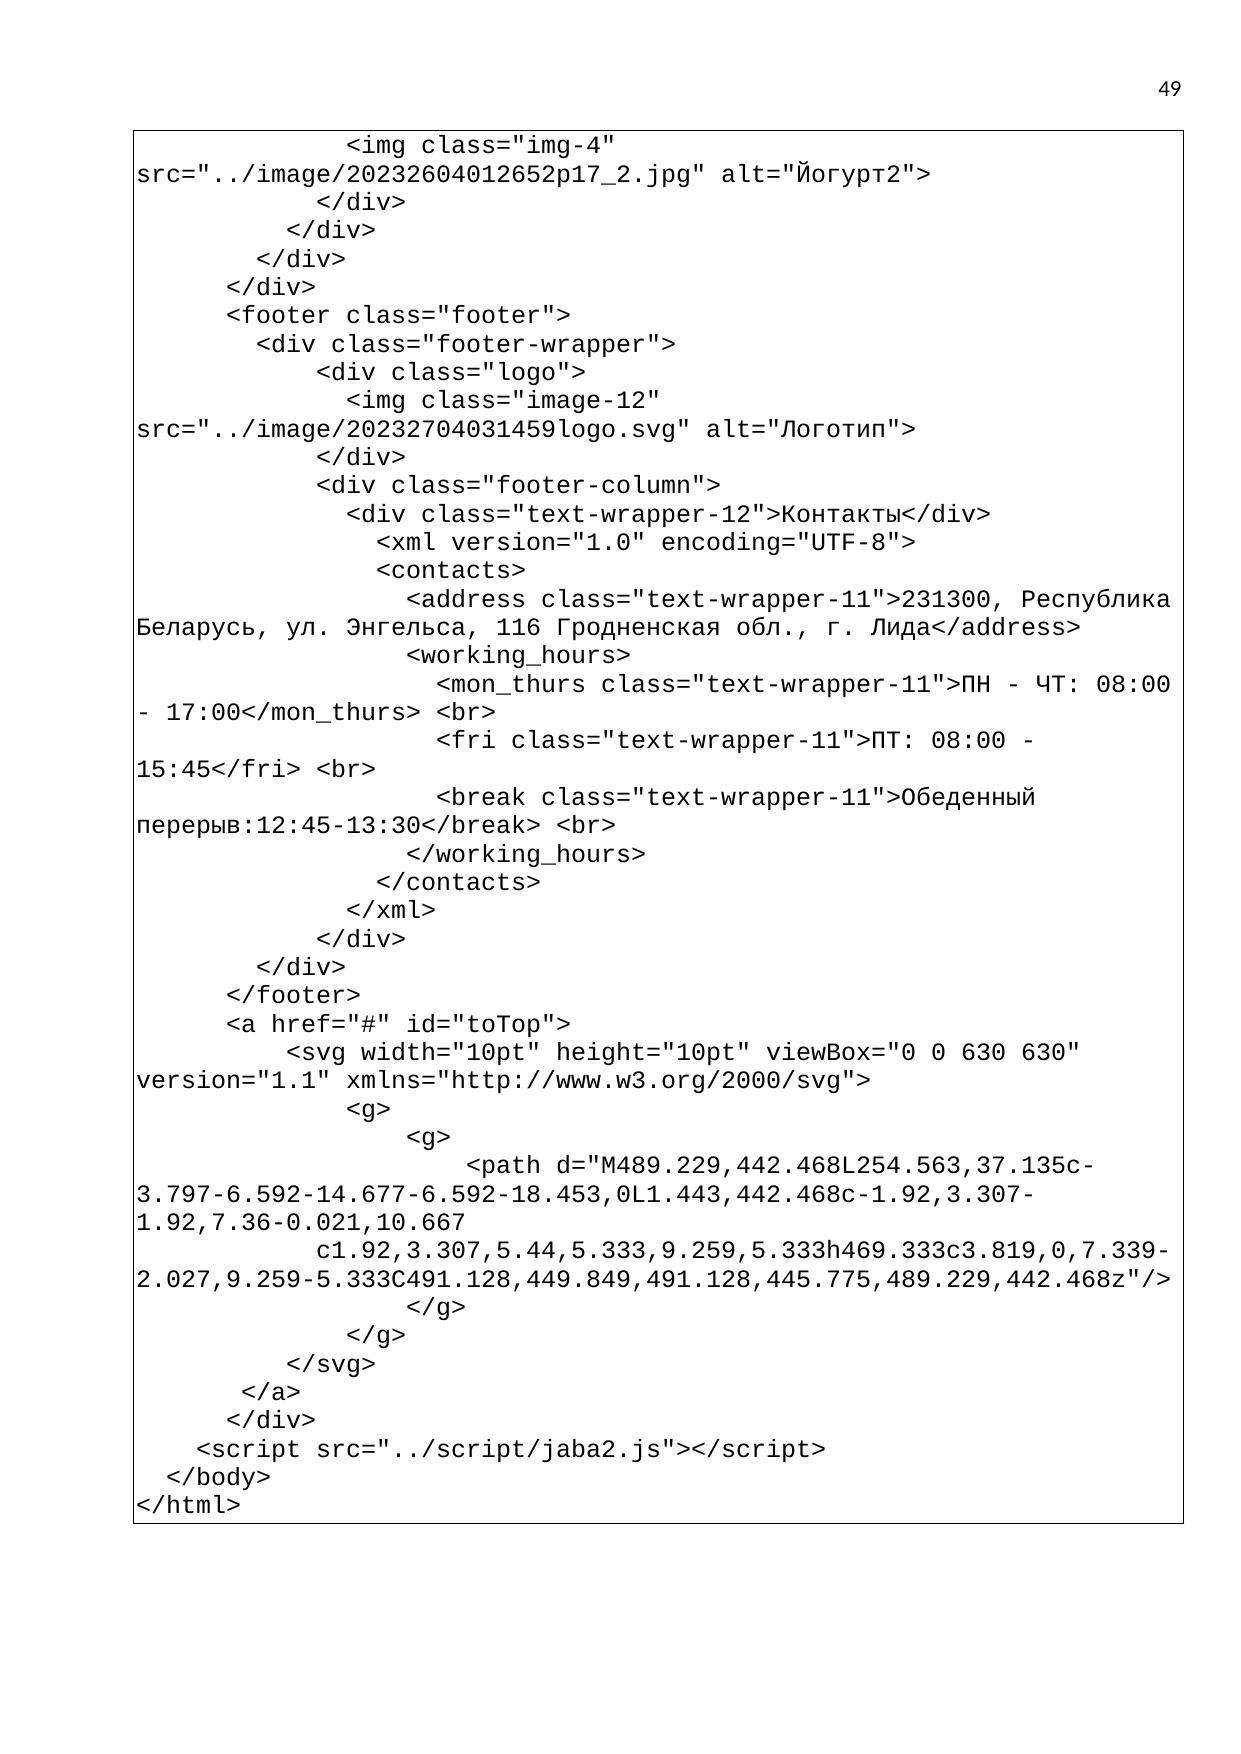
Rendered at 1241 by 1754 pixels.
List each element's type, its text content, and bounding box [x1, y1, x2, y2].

text </div> [136, 445, 1181, 473]
text <path d="M489.229,442.468L254.563,37.135c-3.797-6.592-14.677-6.592-18.453,0L1.443,442.468c-1.92,3.307-1.92,7.36-0.021,10.667 [136, 1153, 1181, 1238]
text </contacts> [136, 870, 1181, 898]
text <script src="../script/jaba2.js"></script> [136, 1436, 1181, 1465]
text <a href="#" id="toTop"> [136, 1011, 1181, 1040]
text </body> [136, 1465, 1181, 1490]
text </xml> [136, 898, 1181, 926]
text <address class="text-wrapper-11">231300, Республика Беларусь, ул. Энгельса, 116 Гродненская обл., г. Лида</address> [136, 586, 1181, 643]
text <g> [136, 1125, 1181, 1153]
text </div> [136, 955, 1181, 983]
text <g> [136, 1096, 1181, 1125]
text </div> [136, 190, 1181, 218]
text </div> [136, 246, 1181, 275]
text </working_hours> [136, 841, 1181, 870]
text c1.92,3.307,5.44,5.333,9.259,5.333h469.333c3.819,0,7.339-2.027,9.259-5.333C491.128,449.849,491.128,445.775,489.229,442.468z"/> [136, 1238, 1181, 1295]
text <fri class="text-wrapper-11">ПТ: 08:00 - 15:45</fri> <br> [136, 728, 1181, 785]
text <div class="footer-wrapper"> [136, 331, 1181, 360]
text </g> [136, 1295, 1181, 1323]
text <mon_thurs class="text-wrapper-11">ПН - ЧТ: 08:00 - 17:00</mon_thurs> <br> [136, 671, 1181, 728]
text <img class="img-4" src="../image/20232604012652p17_2.jpg" alt="Йогурт2"> [134, 131, 1183, 190]
text <div class="footer-column"> [136, 473, 1181, 501]
text </html> [134, 1490, 1183, 1523]
text <working_hours> [136, 643, 1181, 671]
text <xml version="1.0" encoding="UTF-8"> [136, 530, 1181, 558]
text <break class="text-wrapper-11">Обеденный перерыв:12:45-13:30</break> <br> [136, 785, 1181, 841]
text </a> [136, 1380, 1181, 1408]
text </footer> [136, 983, 1181, 1011]
text </div> [136, 926, 1181, 955]
text </g> [136, 1323, 1181, 1351]
text </div> [136, 1408, 1181, 1436]
text <div class="text-wrapper-12">Контакты</div> [136, 501, 1181, 530]
text <contacts> [136, 558, 1181, 586]
text <svg width="10pt" height="10pt" viewBox="0 0 630 630" version="1.1" xmlns="http://www.w3.org/2000/svg"> [136, 1040, 1181, 1096]
text <div class="logo"> [136, 360, 1181, 388]
text </div> [136, 218, 1181, 246]
text <footer class="footer"> [136, 303, 1181, 331]
text <img class="image-12" src="../image/20232704031459logo.svg" alt="Логотип"> [136, 388, 1181, 445]
text </svg> [136, 1351, 1181, 1380]
text </div> [136, 275, 1181, 303]
